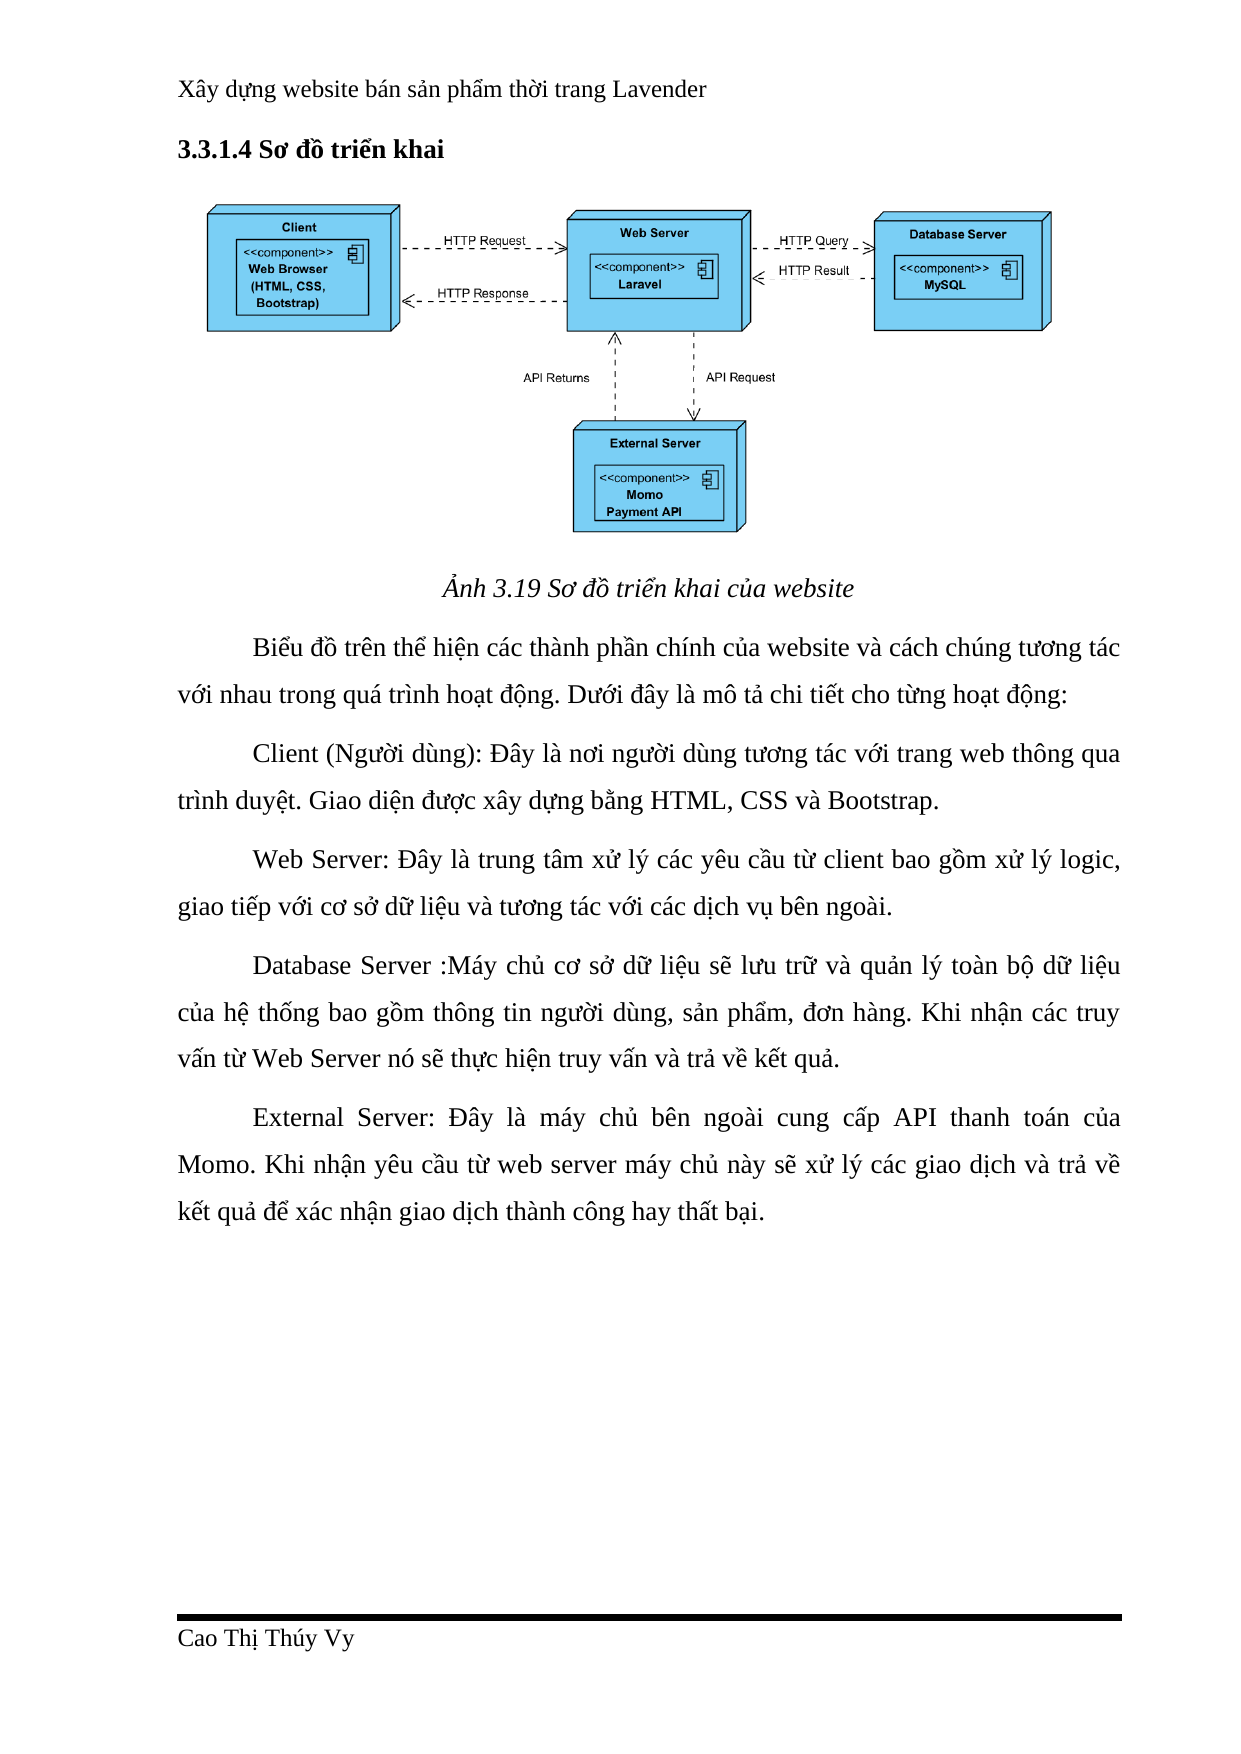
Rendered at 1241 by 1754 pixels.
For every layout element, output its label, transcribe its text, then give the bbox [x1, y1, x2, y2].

text Database Server :Máy chủ cơ sở dữ liệu sẽ lưu trữ và quản lý toàn bộ dữ liệu của hệ thống bao gồm thông tin người dùng, sản phẩm, đơn hàng. Khi nhận các truy vấn từ Web Server nó sẽ thực hiện truy vấn và trả về kết quả. [177, 1027, 1122, 1073]
text External Server: Đây là máy chủ bên ngoài cung cấp API thanh toán của Momo. Khi nhận yêu cầu từ web server máy chủ này sẽ xử lý các giao dịch và trả về kết quả để xác nhận giao dịch thành công hay thất bại. [177, 1101, 1122, 1148]
text Web Server: Đây là trung tâm xử lý các yêu cầu từ client bao gồm xử lý logic, giao tiếp với cơ sở dữ liệu và tương tác với các dịch vụ bên ngoài. [177, 843, 1122, 921]
subtitle 3.3.1.4 Sơ đồ triển khai [177, 133, 1122, 164]
text Client (Người dùng): Đây là nơi người dùng tương tác với trang web thông qua trình duyệt. Giao diện được xây dựng bằng HTML, CSS và Bootstrap. [177, 737, 1122, 815]
text External Server: Đây là máy chủ bên ngoài cung cấp API thanh toán của Momo. Khi nhận yêu cầu từ web server máy chủ này sẽ xử lý các giao dịch và trả về kết quả để xác nhận giao dịch thành công hay thất bại. [177, 1179, 1122, 1226]
text Biểu đồ trên thể hiện các thành phần chính của website và cách chúng tương tác với nhau trong quá trình hoạt động. Dưới đây là mô tả chi tiết cho từng hoạt động: [177, 631, 1122, 709]
text Database Server :Máy chủ cơ sở dữ liệu sẽ lưu trữ và quản lý toàn bộ dữ liệu của hệ thống bao gồm thông tin người dùng, sản phẩm, đơn hàng. Khi nhận các truy vấn từ Web Server nó sẽ thực hiện truy vấn và trả về kết quả. [177, 949, 1122, 996]
picture [177, 173, 1123, 554]
